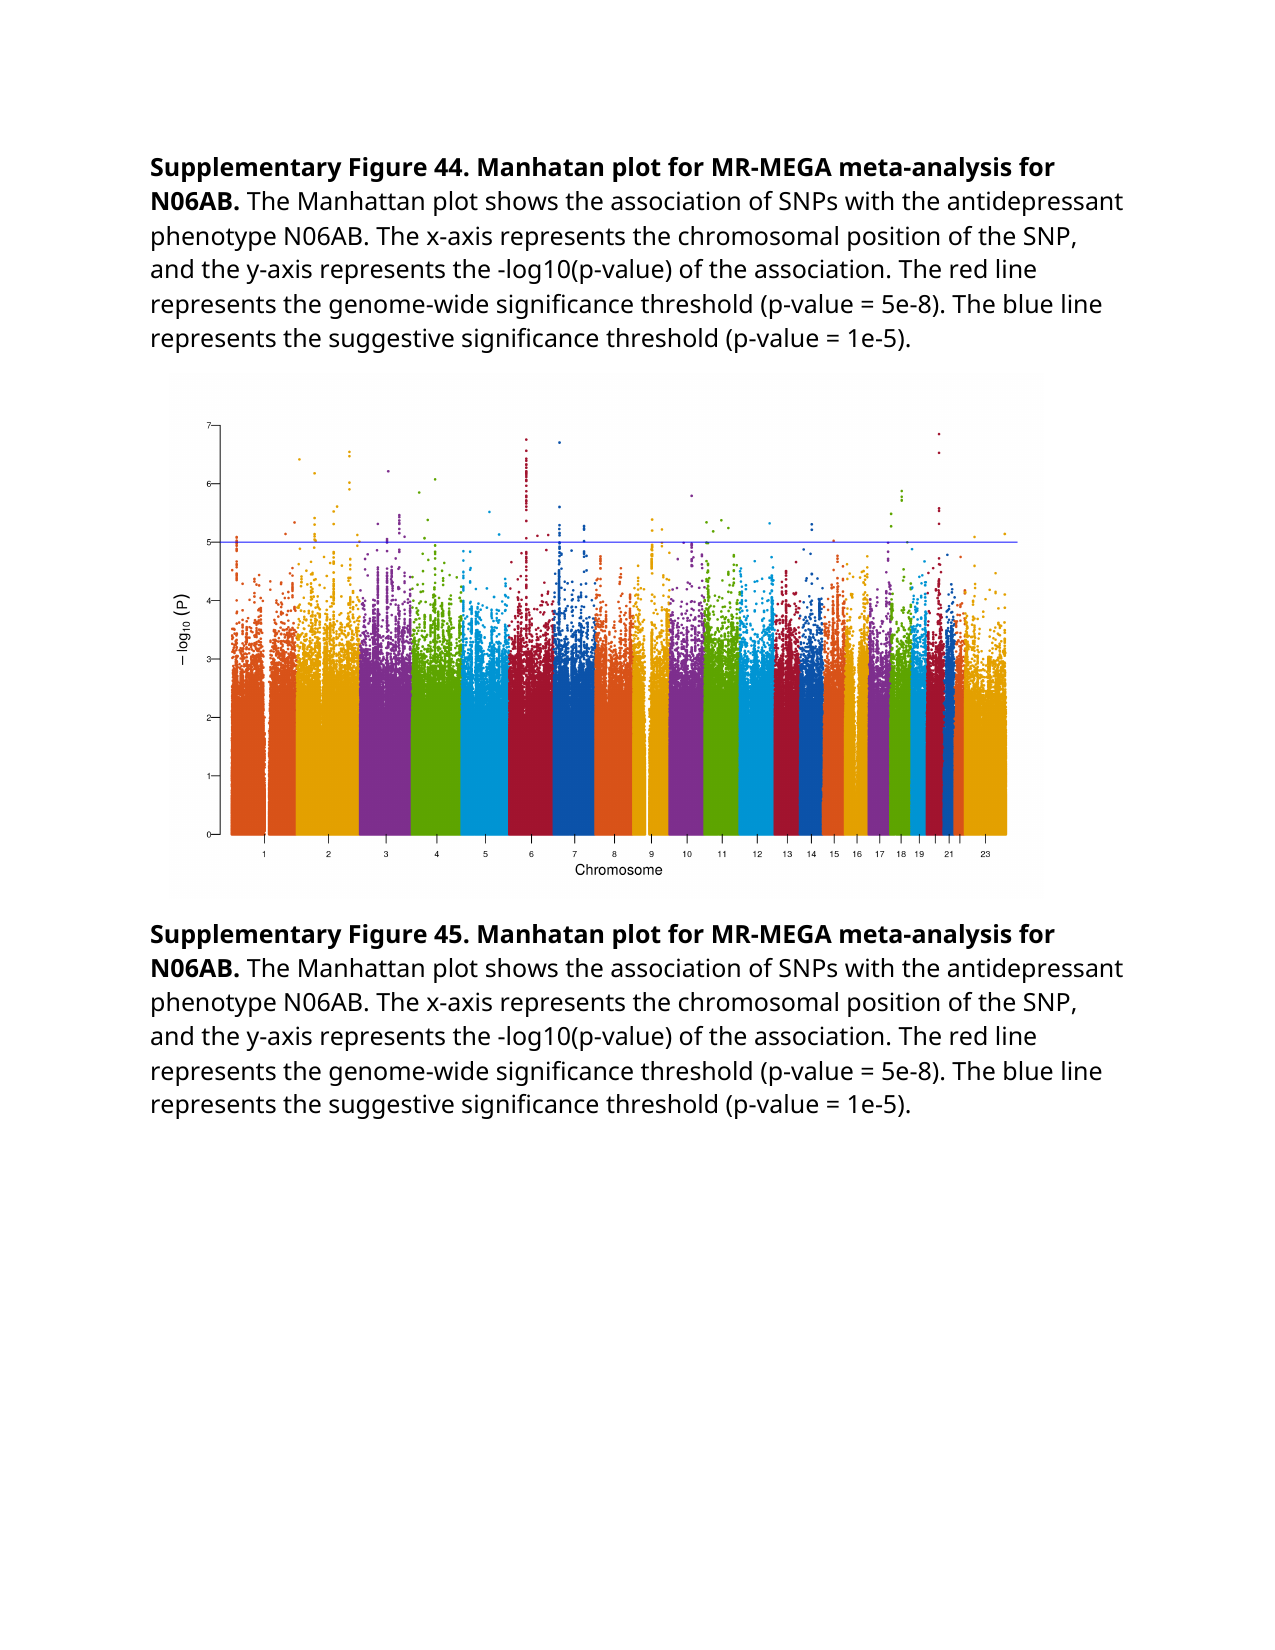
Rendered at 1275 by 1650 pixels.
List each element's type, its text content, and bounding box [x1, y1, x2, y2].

text Supplementary Figure 45. Manhatan plot for MR-MEGA meta-analysis for N06AB. The Manhattan plot shows the association of SNPs with the antidepressant phenotype N06AB. The x-axis represents the chromosomal position of the SNP, and the y-axis represents the -log10(p-value) of the association. The red line represents the genome-wide significance threshold (p-value = 5e-8). The blue line represents the suggestive significance threshold (p-value = 1e-5). [150, 917, 1125, 1121]
picture [168, 373, 1044, 899]
text Supplementary Figure 44. Manhatan plot for MR-MEGA meta-analysis for N06AB. The Manhattan plot shows the association of SNPs with the antidepressant phenotype N06AB. The x-axis represents the chromosomal position of the SNP, and the y-axis represents the -log10(p-value) of the association. The red line represents the genome-wide significance threshold (p-value = 5e-8). The blue line represents the suggestive significance threshold (p-value = 1e-5). [150, 150, 1125, 354]
